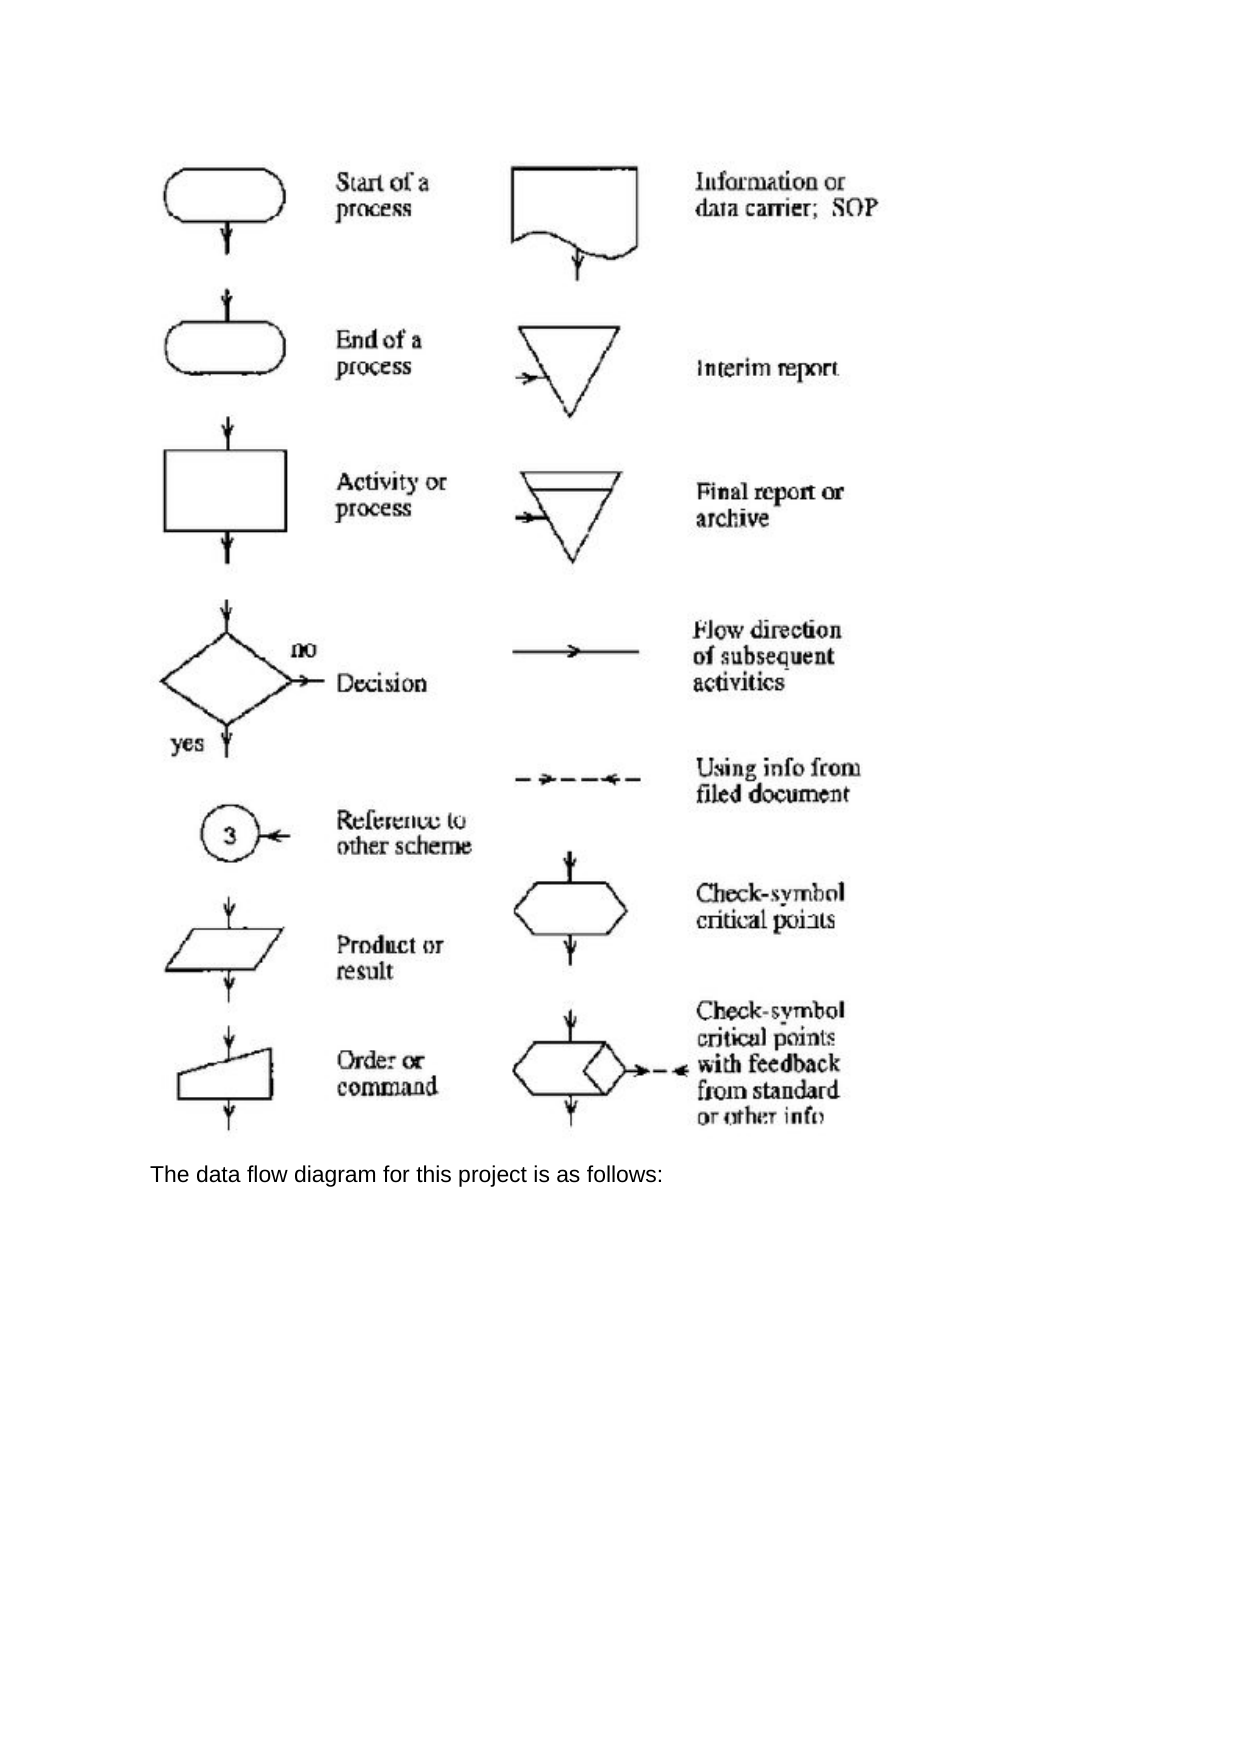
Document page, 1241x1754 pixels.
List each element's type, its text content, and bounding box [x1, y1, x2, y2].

picture [150, 150, 891, 1143]
text The data flow diagram for this project is as follows: [150, 1161, 1090, 1187]
